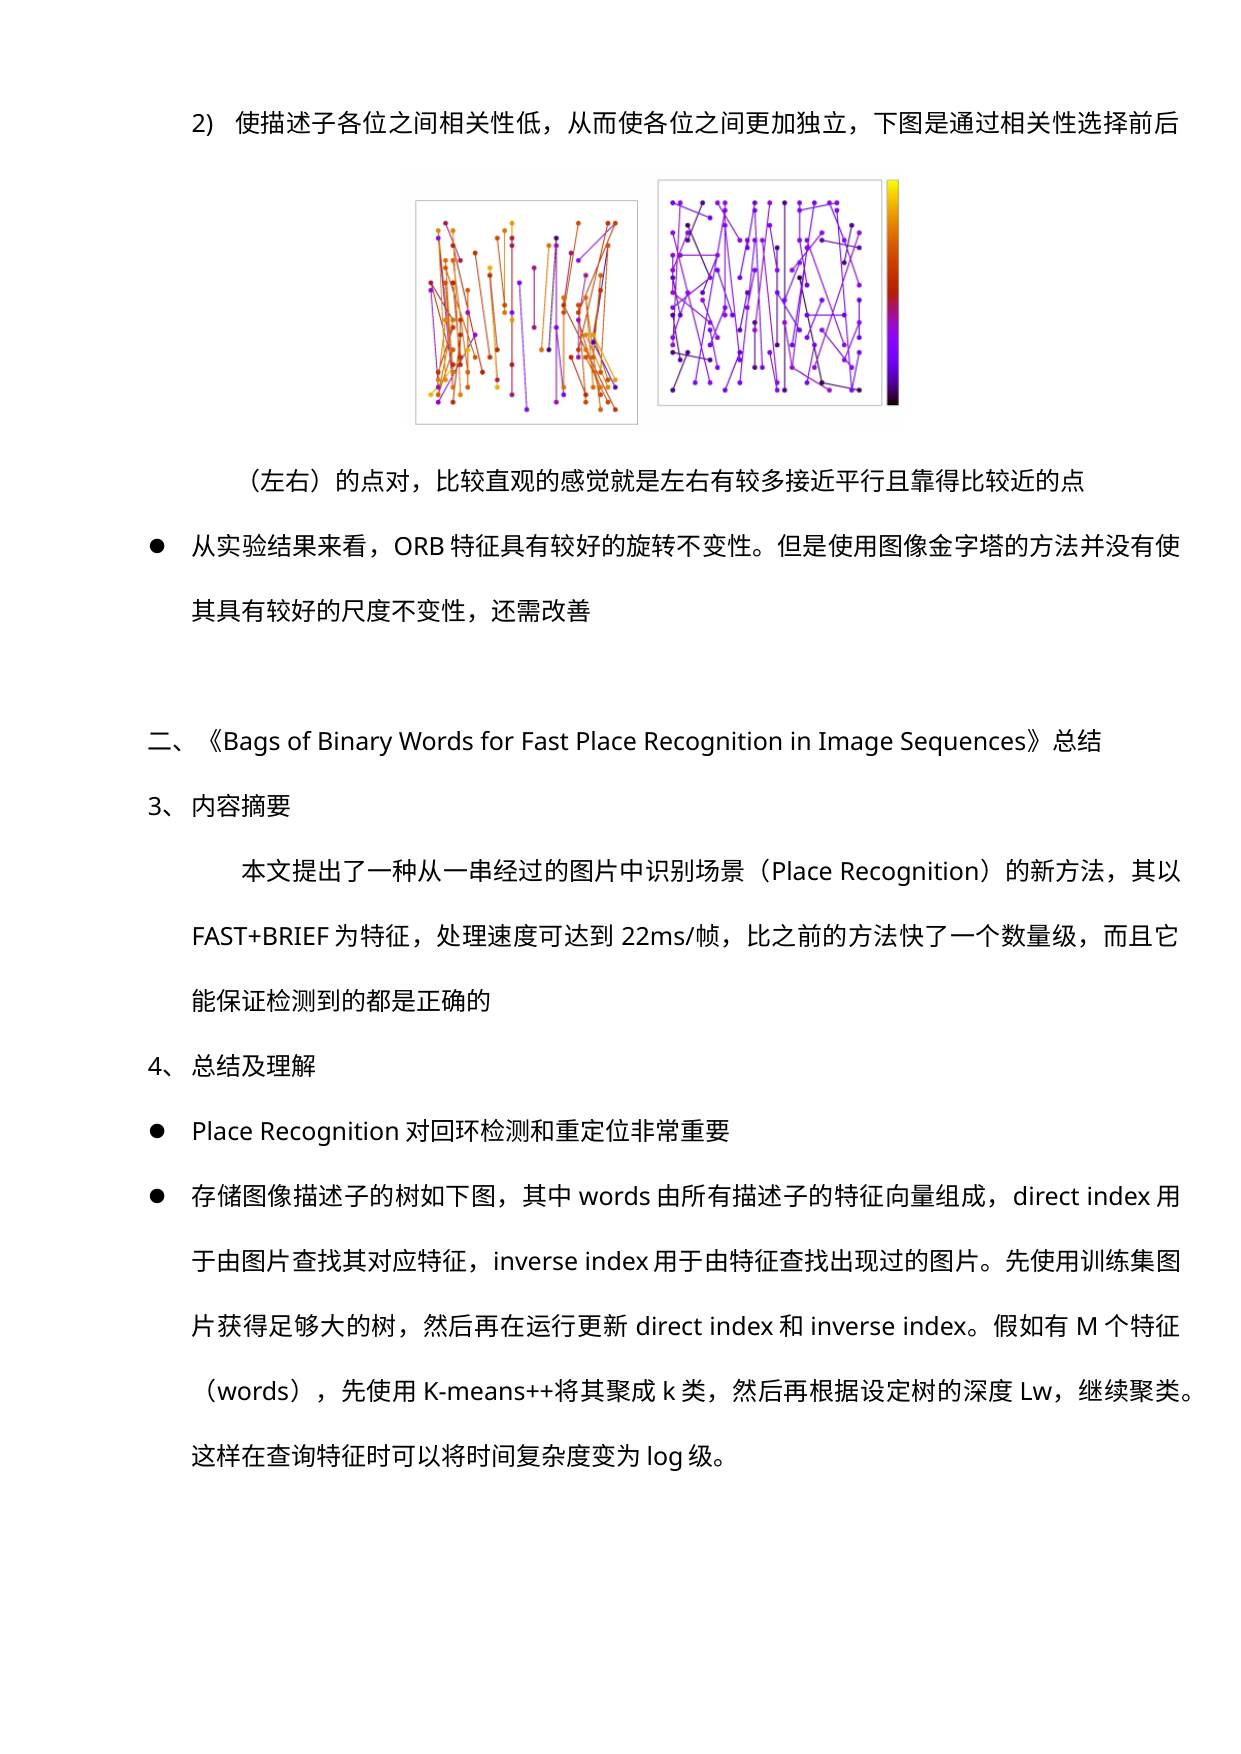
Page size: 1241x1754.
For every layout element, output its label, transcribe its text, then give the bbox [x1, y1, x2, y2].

list 《Bags of Binary Words for Fast Place Recognition in Image Sequences》总结 [148, 707, 1181, 772]
picture [406, 168, 904, 431]
list 内容摘要 [148, 772, 1181, 837]
list 从实验结果来看，ORB特征具有较好的旋转不变性。但是使用图像金字塔的方法并没有使其具有较好的尺度不变性，还需改善 [148, 512, 1181, 642]
list 存储图像描述子的树如下图，其中words由所有描述子的特征向量组成，direct index用于由图片查找其对应特征，inverse index用于由特征查找出现过的图片。先使用训练集图片获得足够大的树，然后再在运行更新direct index和inverse index。假如有M个特征（words），先使用K-means++将其聚成k类，然后再根据设定树的深度Lw，继续聚类。这样在查询特征时可以将时间复杂度变为log级。 [148, 1162, 1181, 1487]
list Place Recognition对回环检测和重定位非常重要 [148, 1097, 1181, 1162]
list 本文提出了一种从一串经过的图片中识别场景（Place Recognition）的新方法，其以FAST+BRIEF为特征，处理速度可达到22ms/帧，比之前的方法快了一个数量级，而且它能保证检测到的都是正确的 [191, 837, 1181, 1032]
list 总结及理解 [148, 1032, 1181, 1097]
